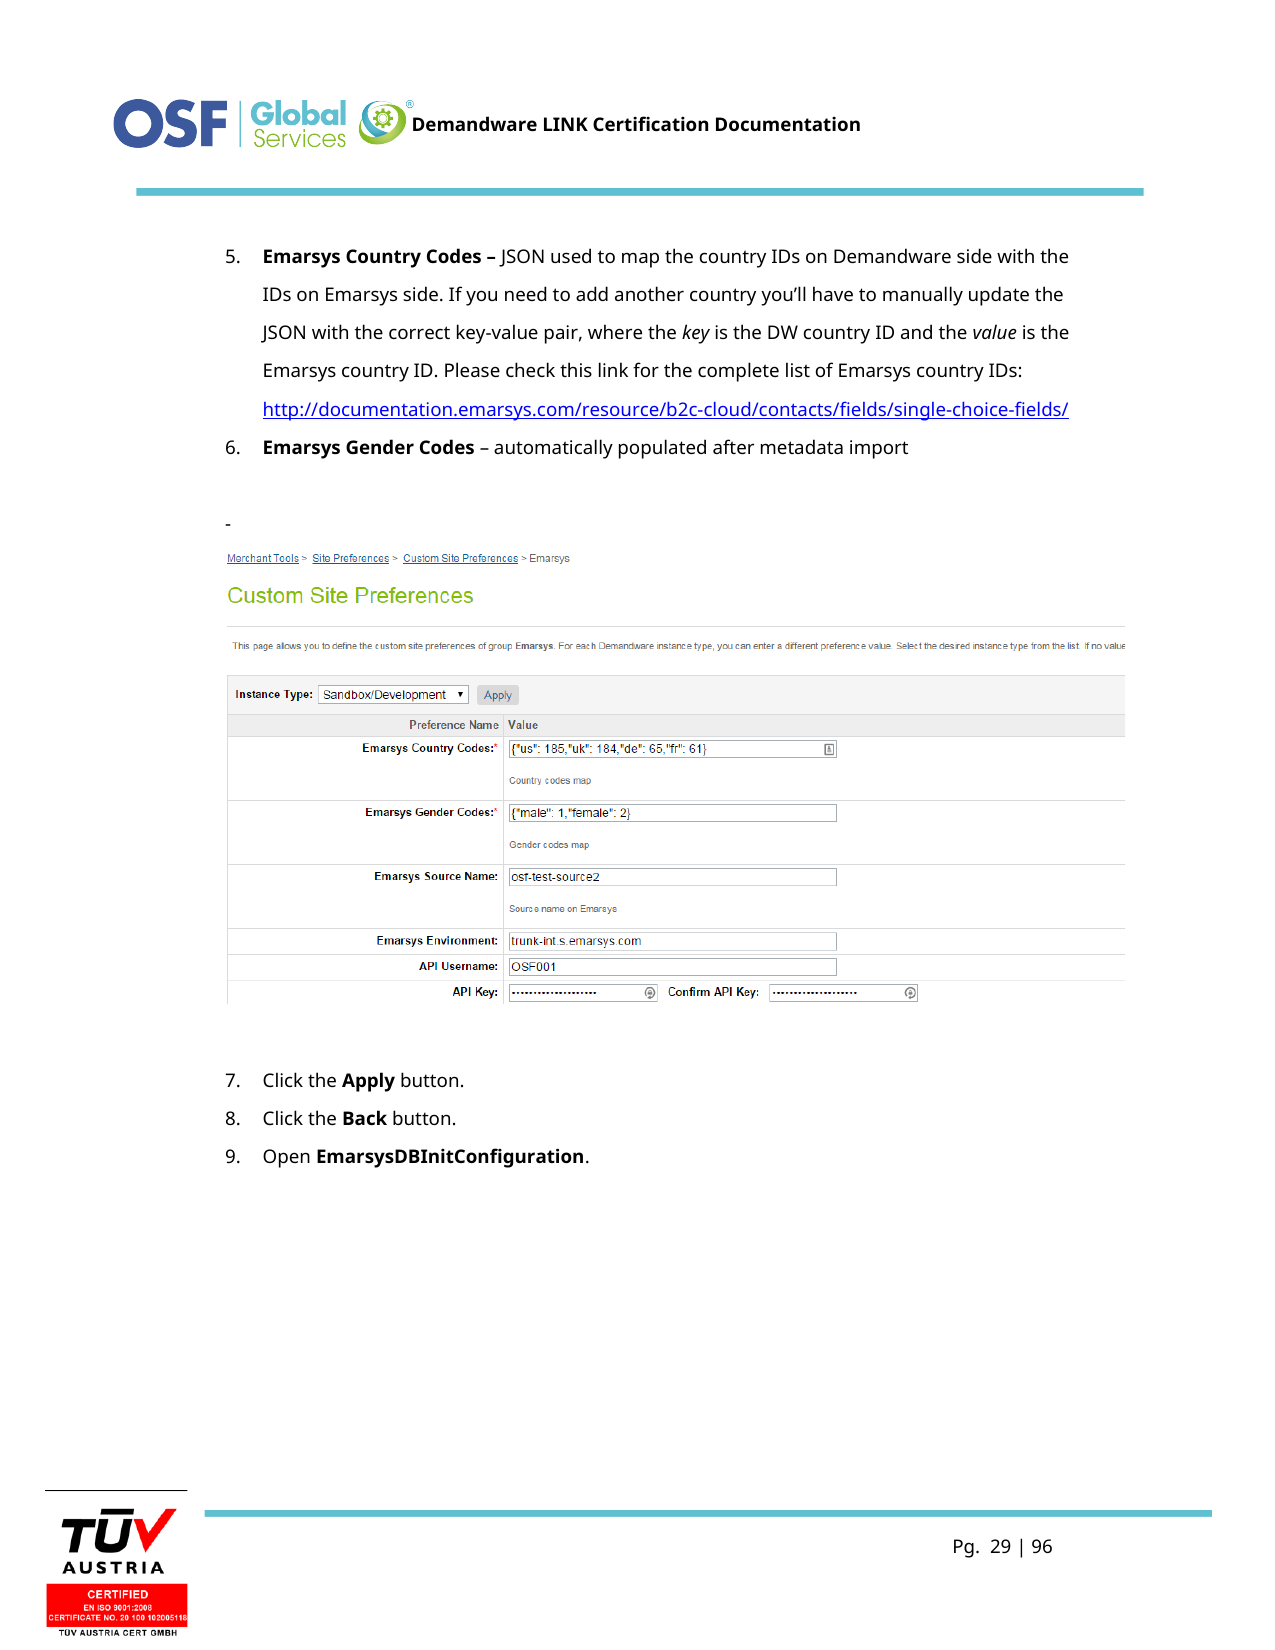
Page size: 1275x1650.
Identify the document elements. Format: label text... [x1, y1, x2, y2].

picture [136, 188, 1144, 196]
list Open EmarsysDBInitConfiguration. [225, 1143, 1087, 1169]
list Emarsys Country Codes – JSON used to map the country IDs on Demandware side with the IDs on Emarsys side. If you need to add another country you’ll have to manually update the JSON with the correct key-value pair, where the key is the DW country ID and the value is the Emarsys country ID. Please check this link for the complete list of Emarsys country IDs: http://documentation.emarsys.com/resource/b2c-cloud/contacts/fields/single-choice-fields/ [225, 243, 1087, 422]
list Click the Apply button. [225, 1067, 1087, 1093]
list Emarsys Gender Codes – automatically populated after metadata import [225, 434, 1087, 460]
picture [113, 99, 414, 148]
picture [225, 548, 1125, 1004]
list Click the Back button. [225, 1105, 1087, 1131]
picture [43, 1490, 187, 1634]
picture [204, 1510, 1212, 1517]
